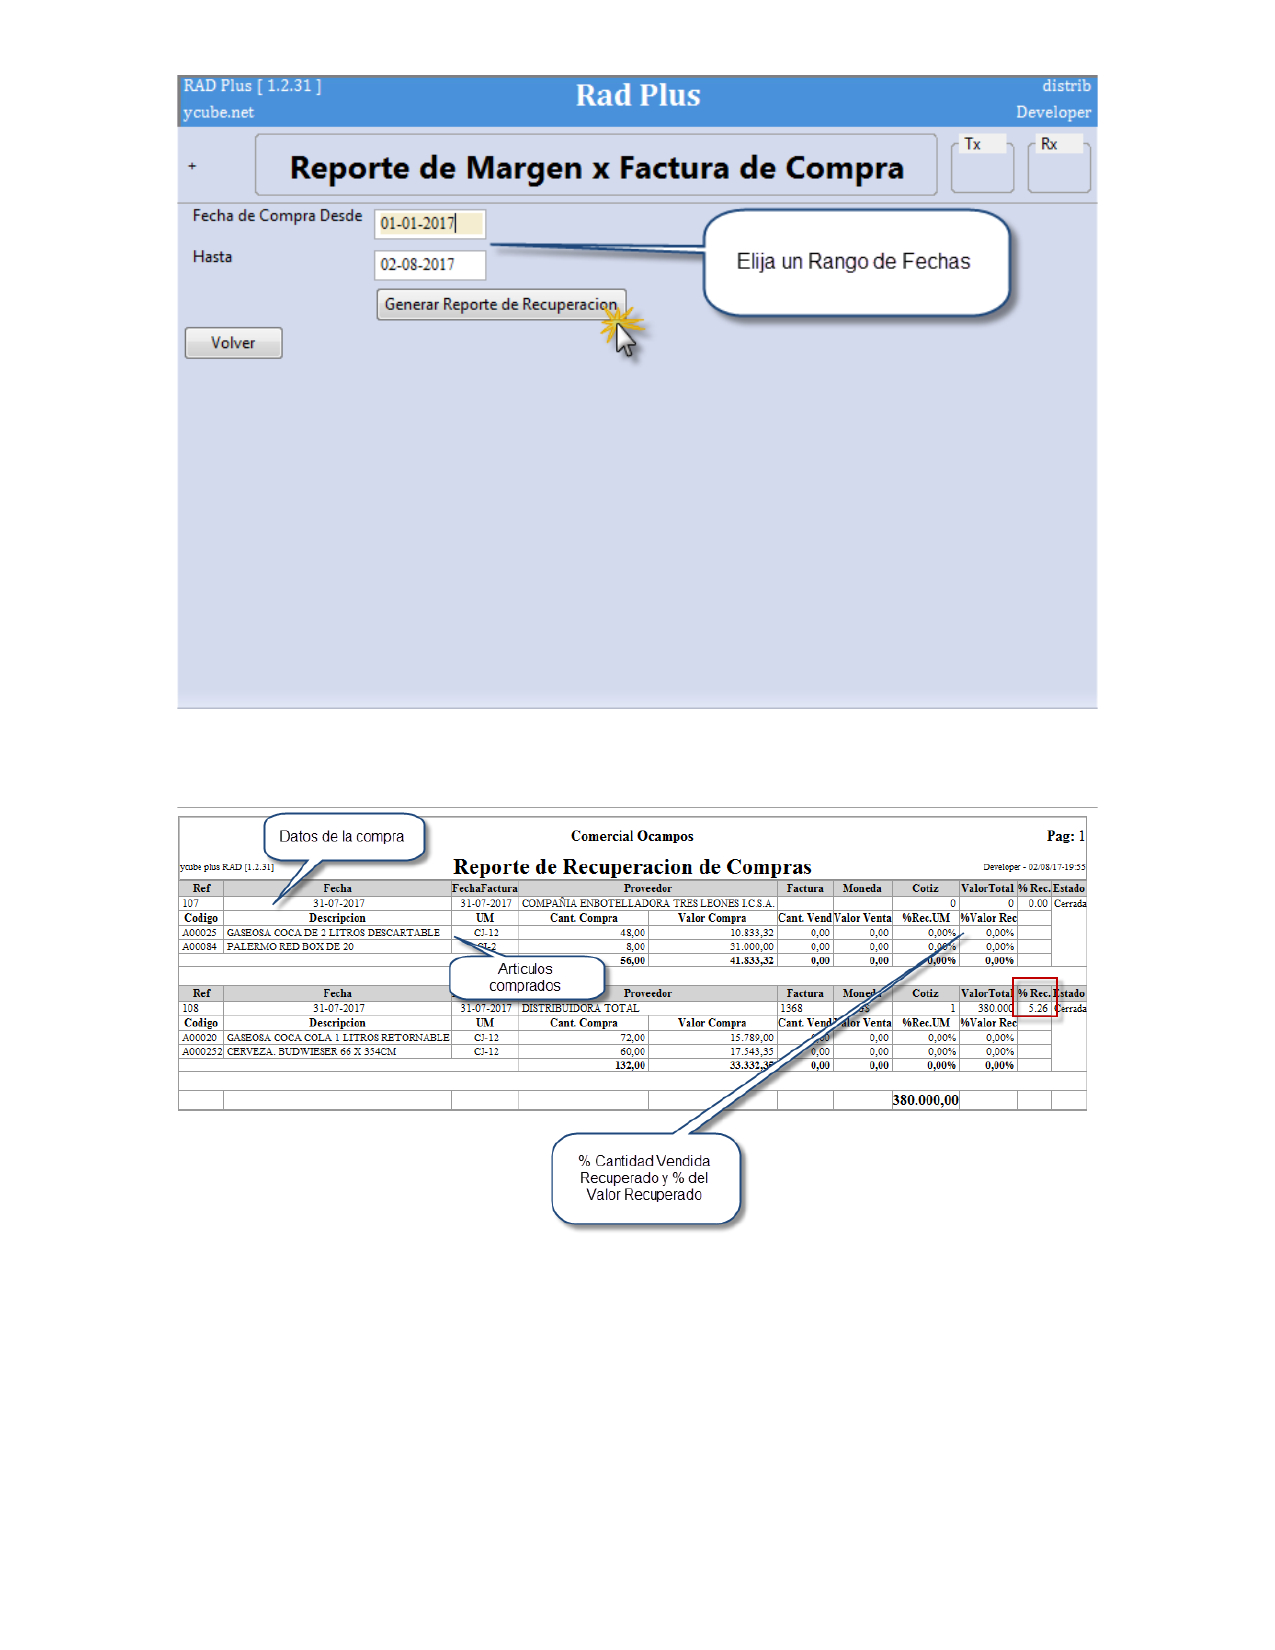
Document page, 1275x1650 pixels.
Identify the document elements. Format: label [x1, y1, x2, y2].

picture [177, 75, 1098, 709]
picture [177, 807, 1098, 1258]
